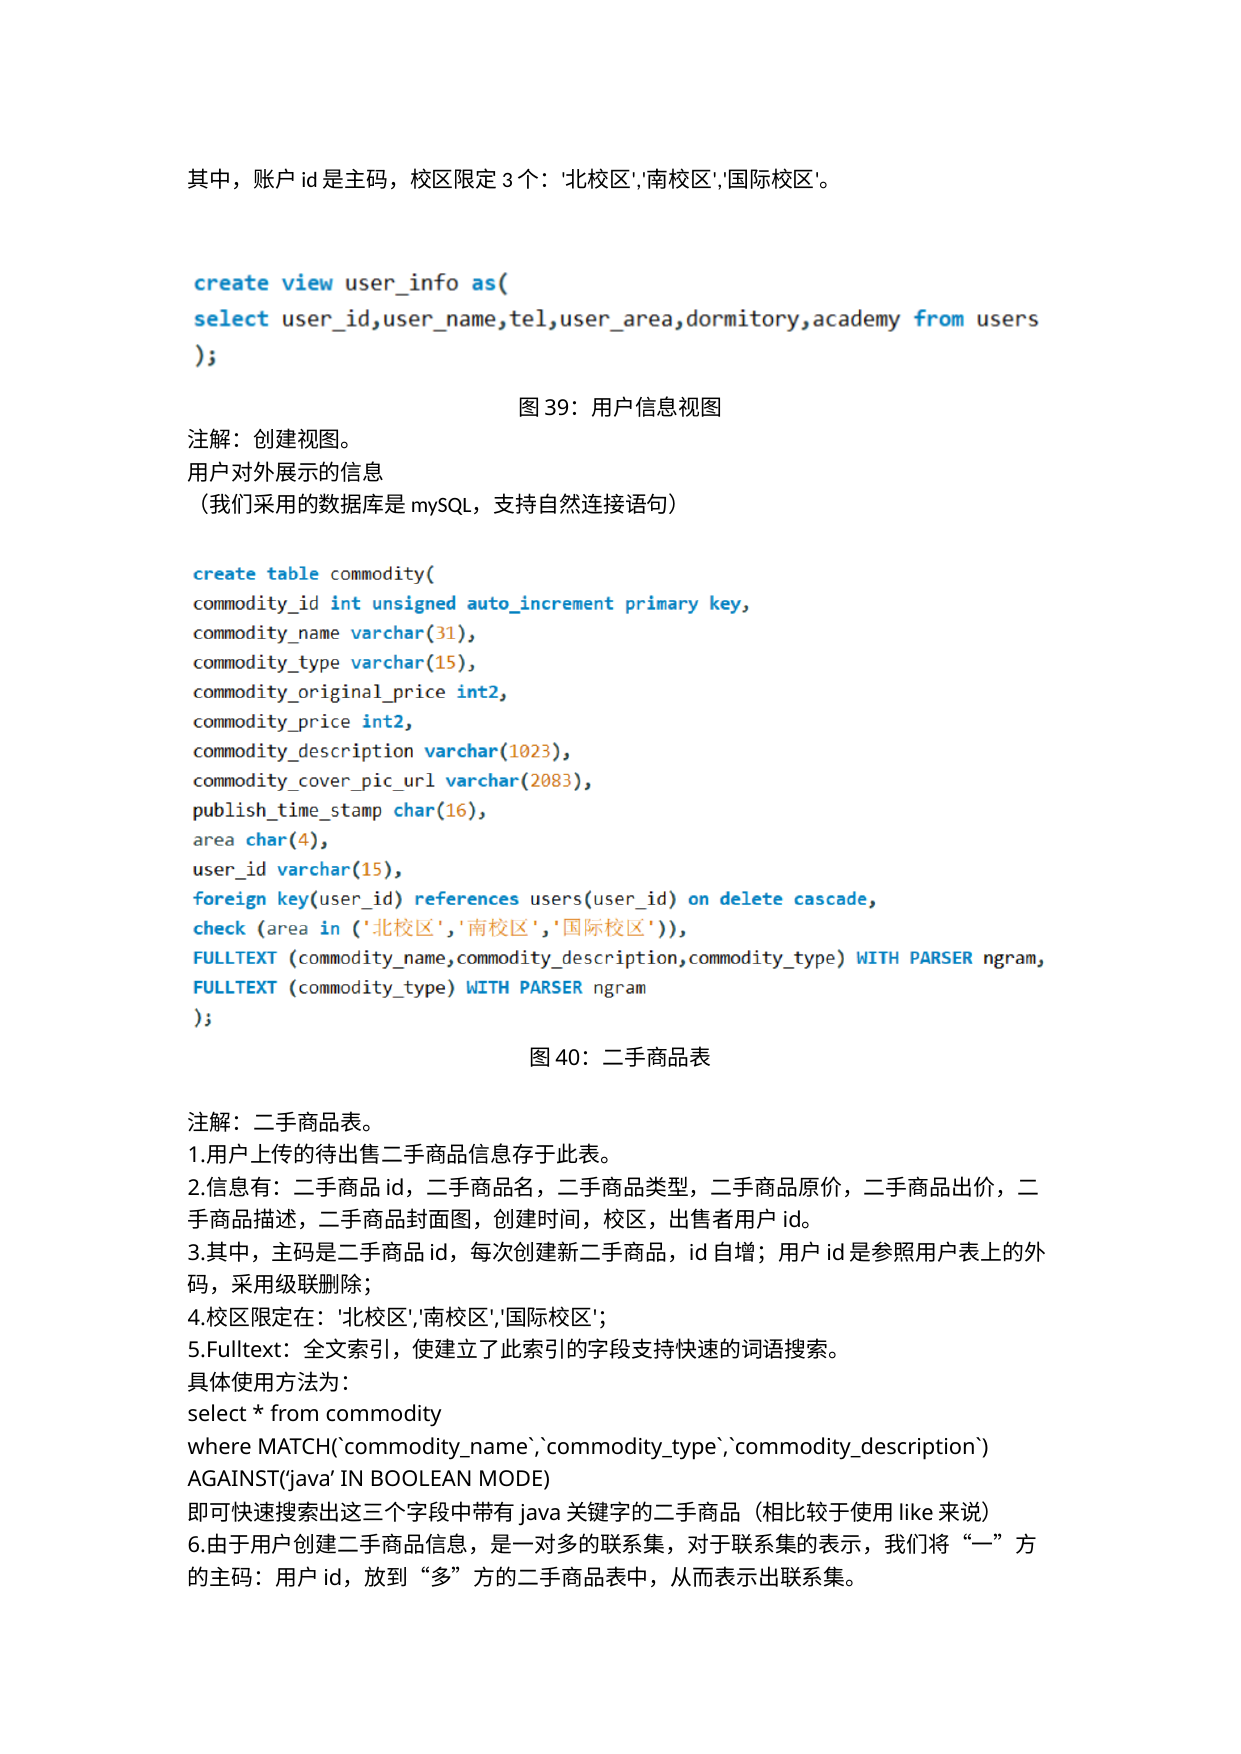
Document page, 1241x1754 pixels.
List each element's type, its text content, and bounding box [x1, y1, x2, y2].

text 6.由于用户创建二手商品信息，是一对多的联系集，对于联系集的表示，我们将“一”方的主码：用户id，放到“多”方的二手商品表中，从而表示出联系集。 [187, 1527, 1053, 1592]
text 具体使用方法为： [187, 1364, 1053, 1397]
text 注解：创建视图。 [187, 422, 1053, 454]
text 即可快速搜索出这三个字段中带有java关键字的二手商品（相比较于使用like来说） [187, 1494, 1053, 1527]
text 1.用户上传的待出售二手商品信息存于此表。 [187, 1137, 1053, 1169]
picture [187, 562, 1053, 1029]
text 5.Fulltext：全文索引，使建立了此索引的字段支持快速的词语搜索。 [187, 1332, 1053, 1364]
text （我们采用的数据库是mySQL，支持自然连接语句） [187, 487, 1053, 519]
text 注解：二手商品表。 [187, 1104, 1053, 1137]
text 图40：二手商品表 [187, 1039, 1053, 1072]
text 其中，账户id是主码，校区限定3个：'北校区','南校区','国际校区'。 [187, 162, 1053, 194]
text select * from commodity [187, 1397, 1053, 1429]
text 4.校区限定在：'北校区','南校区','国际校区'； [187, 1299, 1053, 1332]
text 图39：用户信息视图 [187, 389, 1053, 422]
text 3.其中，主码是二手商品id，每次创建新二手商品，id自增；用户id是参照用户表上的外码，采用级联删除； [187, 1234, 1053, 1299]
text 用户对外展示的信息 [187, 454, 1053, 487]
text 2.信息有：二手商品id，二手商品名，二手商品类型，二手商品原价，二手商品出价，二手商品描述，二手商品封面图，创建时间，校区，出售者用户id。 [187, 1169, 1053, 1234]
picture [187, 268, 1053, 381]
text where MATCH(`commodity_name`,`commodity_type`,`commodity_description`) AGAINST(‘java’ IN BOOLEAN MODE) [187, 1429, 1053, 1494]
